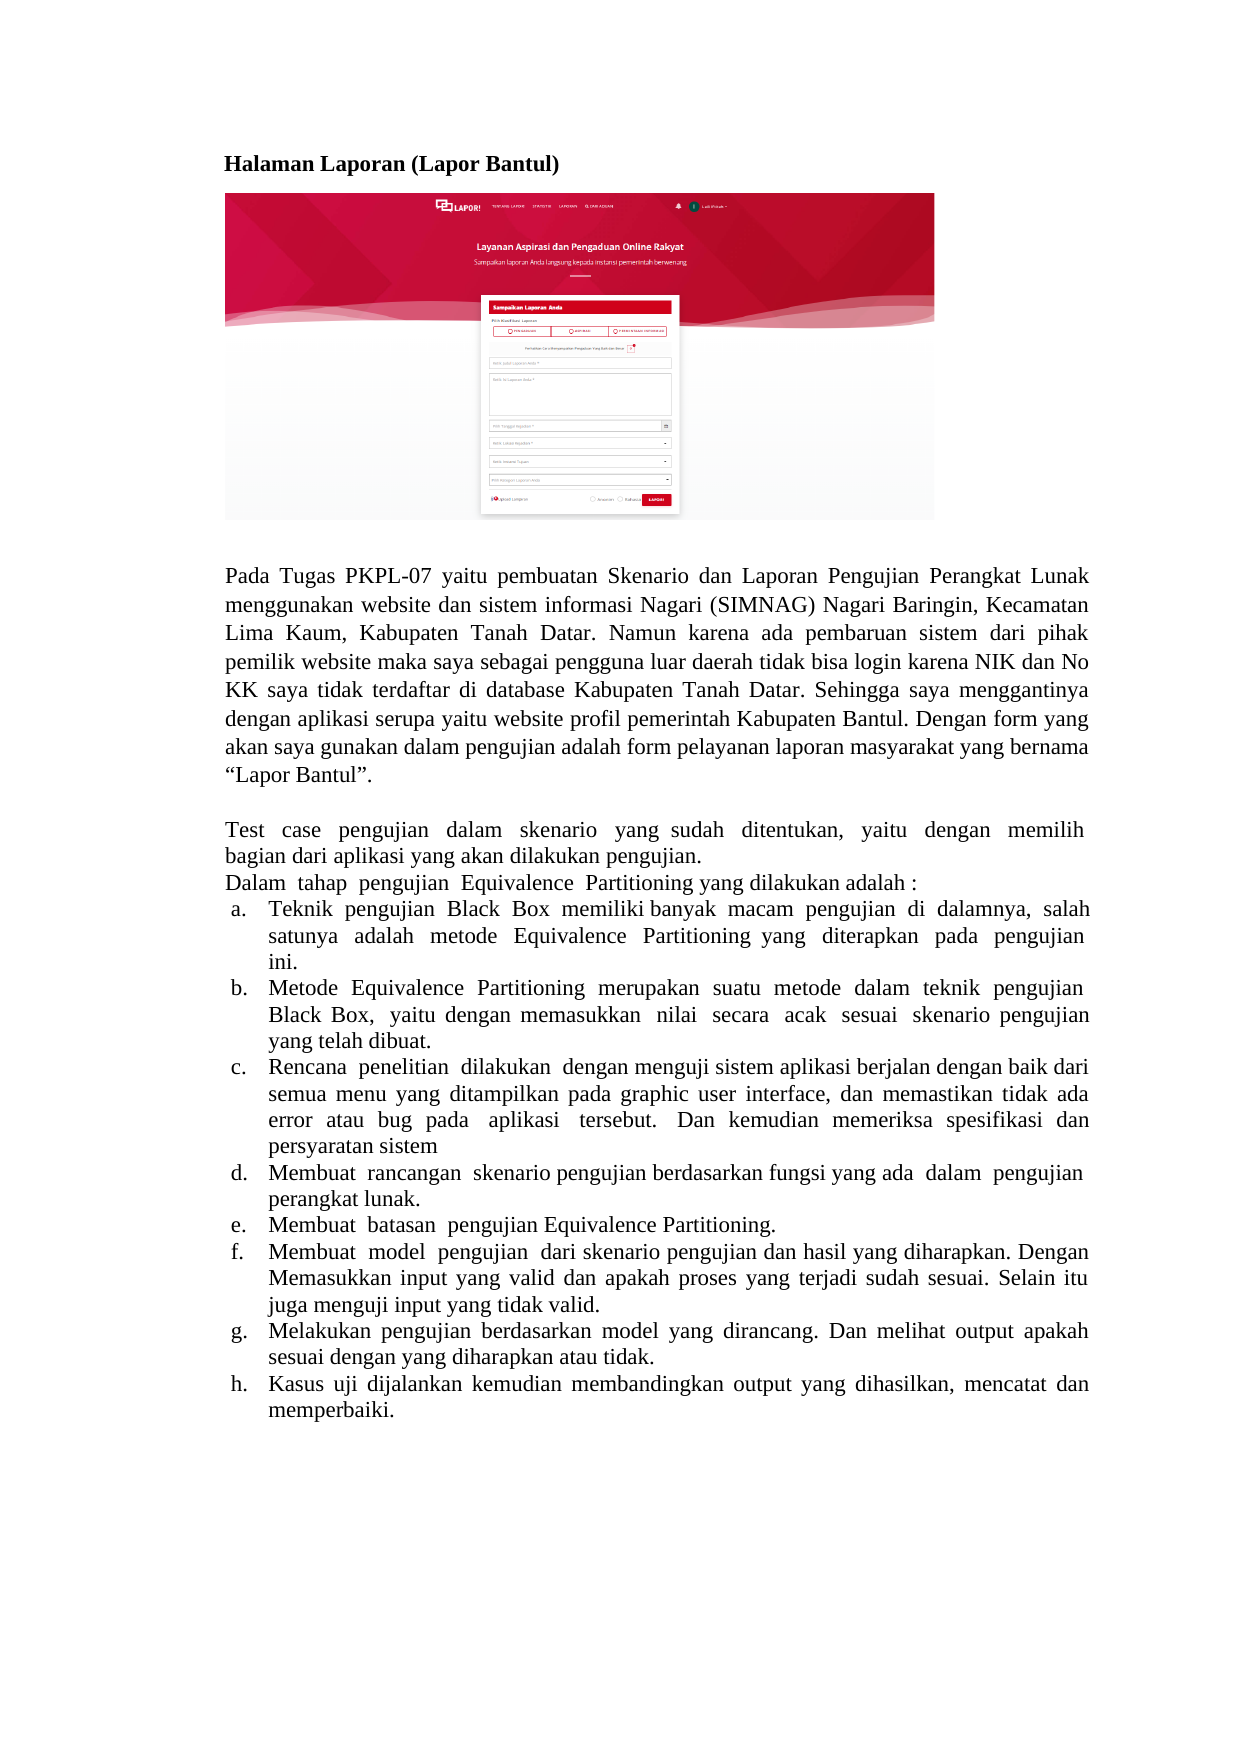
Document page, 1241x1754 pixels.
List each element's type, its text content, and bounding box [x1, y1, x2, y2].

list Membuat batasan pengujian Equivalence Partitioning. [231, 1212, 1090, 1238]
list Teknik pengujian Black Box memiliki banyak macam pengujian di dalamnya, salah satunya adalah metode Equivalence Partitioning yang diterapkan pada pengujian ini. [231, 895, 1090, 974]
list Melakukan pengujian berdasarkan model yang dirancang. Dan melihat output apakah sesuai dengan yang diharapkan atau tidak. [231, 1317, 1090, 1370]
list Test case pengujian dalam skenario yang sudah ditentukan, yaitu dengan memilih bagian dari aplikasi yang akan dilakukan pengujian. [225, 816, 1090, 869]
list Pada Tugas PKPL-07 yaitu pembuatan Skenario dan Laporan Pengujian Perangkat Lunak menggunakan website dan sistem informasi Nagari (SIMNAG) Nagari Baringin, Kecamatan Lima Kaum, Kabupaten Tanah Datar. Namun karena ada pembaruan sistem dari pihak pemilik website maka saya sebagai pengguna luar daerah tidak bisa login karena NIK dan No KK saya tidak terdaftar di database Kabupaten Tanah Datar. Sehingga saya menggantinya dengan aplikasi serupa yaitu website profil pemerintah Kabupaten Bantul. Dengan form yang akan saya gunakan dalam pengujian adalah form pelayanan laporan masyarakat yang bernama “Lapor Bantul”. [225, 562, 1090, 788]
list Kasus uji dijalankan kemudian membandingkan output yang dihasilkan, mencatat dan memperbaiki. [231, 1370, 1090, 1422]
list Membuat rancangan skenario pengujian berdasarkan fungsi yang ada dalam pengujian perangkat lunak. [231, 1159, 1090, 1212]
list Dalam tahap pengujian Equivalence Partitioning yang dilakukan adalah : [225, 869, 1090, 895]
list Membuat model pengujian dari skenario pengujian dan hasil yang diharapkan. Dengan Memasukkan input yang valid dan apakah proses yang terjadi sudah sesuai. Selain itu juga menguji input yang tidak valid. [231, 1238, 1090, 1317]
list Metode Equivalence Partitioning merupakan suatu metode dalam teknik pengujian Black Box, yaitu dengan memasukkan nilai secara acak sesuai skenario pengujian yang telah dibuat. [231, 974, 1090, 1053]
list Rencana penelitian dilakukan dengan menguji sistem aplikasi berjalan dengan baik dari semua menu yang ditampilkan pada graphic user interface, dan memastikan tidak ada error atau bug pada aplikasi tersebut. Dan kemudian memeriksa spesifikasi dan persyaratan sistem [231, 1053, 1090, 1159]
text Halaman Laporan (Lapor Bantul) [224, 150, 1090, 176]
picture [225, 193, 935, 520]
